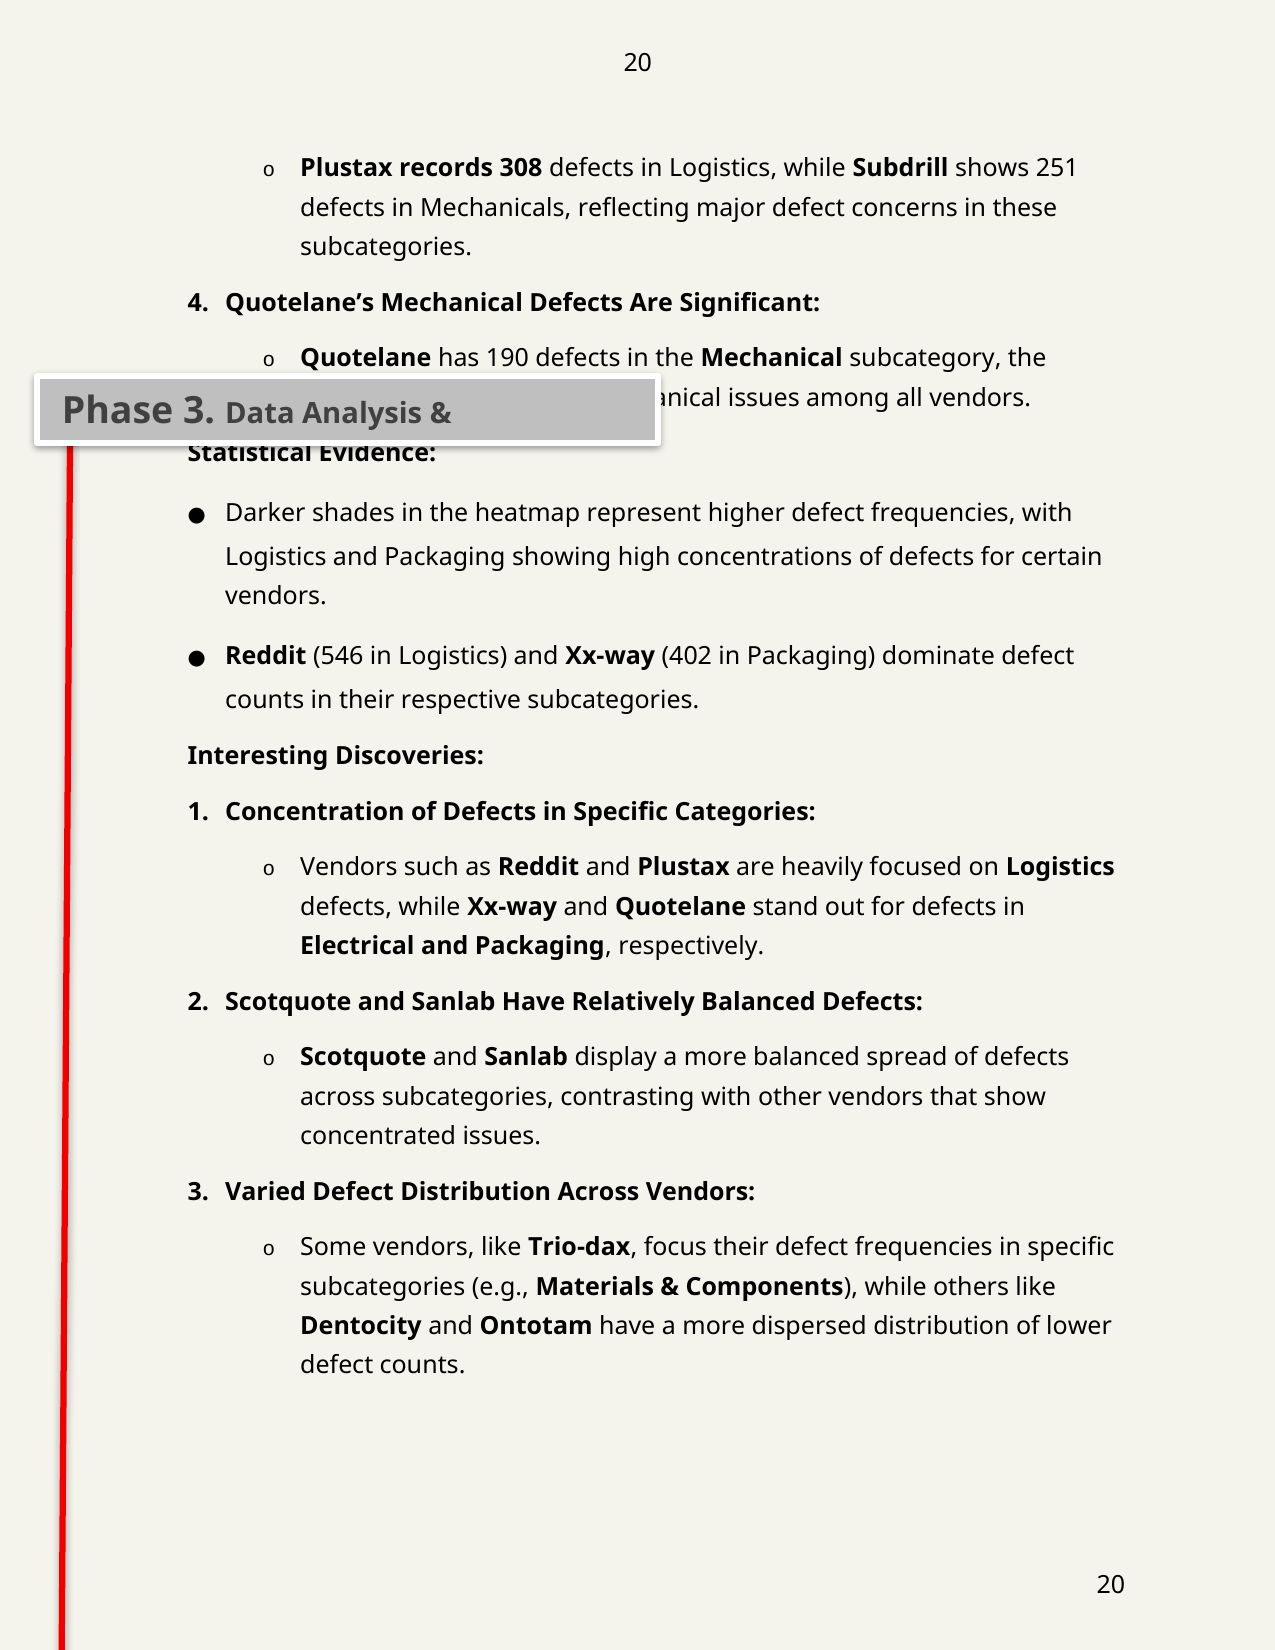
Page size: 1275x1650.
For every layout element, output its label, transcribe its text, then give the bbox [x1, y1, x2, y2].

list Reddit (546 in Logistics) and Xx-way (402 in Packaging) dominate defect counts in their respective subcategories. [187, 634, 1125, 716]
list Scotquote and Sanlab Have Relatively Balanced Defects: [187, 983, 1125, 1017]
list Plustax records 308 defects in Logistics, while Subdrill shows 251 defects in Mechanicals, reflecting major defect concerns in these subcategories. [262, 150, 1125, 262]
list Varied Defect Distribution Across Vendors: [187, 1173, 1125, 1207]
list Scotquote and Sanlab display a more balanced spread of defects across subcategories, contrasting with other vendors that show concentrated issues. [262, 1039, 1125, 1151]
list Darker shades in the heatmap represent higher defect frequencies, with Logistics and Packaging showing high concentrations of defects for certain vendors. [187, 491, 1125, 612]
list Concentration of Defects in Specific Categories: [187, 793, 1125, 827]
text Interesting Discoveries: [187, 737, 1125, 771]
list Some vendors, like Trio-dax, focus their defect frequencies in specific subcategories (e.g., Materials & Components), while others like Dentocity and Ontotam have a more dispersed distribution of lower defect counts. [262, 1229, 1125, 1381]
text Statistical Evidence: [187, 435, 1125, 469]
list Quotelane has 190 defects in the Mechanical subcategory, the highest defect count for mechanical issues among all vendors. [262, 340, 1125, 413]
list Quotelane’s Mechanical Defects Are Significant: [187, 284, 1125, 318]
list Vendors such as Reddit and Plustax are heavily focused on Logistics defects, while Xx-way and Quotelane stand out for defects in Electrical and Packaging, respectively. [262, 849, 1125, 961]
